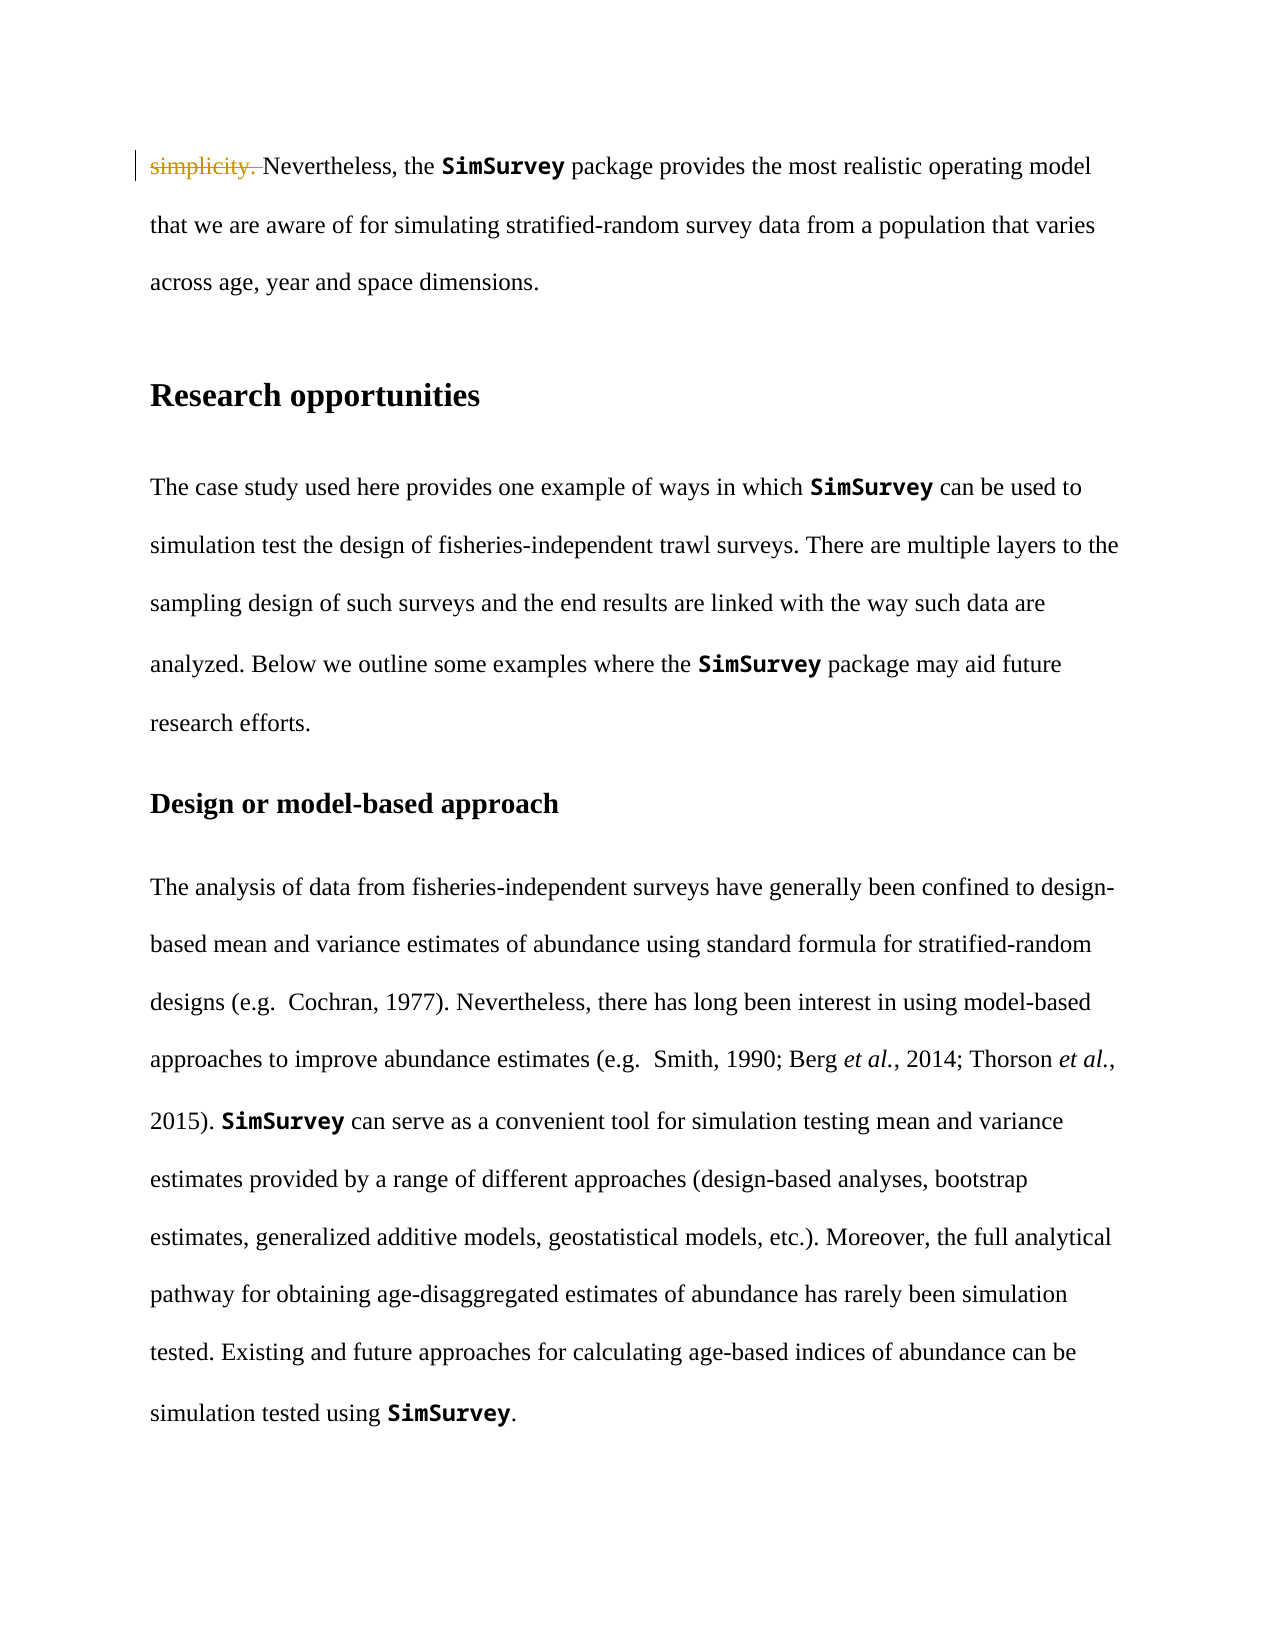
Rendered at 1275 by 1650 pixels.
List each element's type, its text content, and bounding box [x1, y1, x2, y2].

text The analysis of data from fisheries-independent surveys have generally been confined to design-based mean and variance estimates of abundance using standard formula for stratified-random designs (e.g. Cochran, 1977). Nevertheless, there has long been interest in using model-based approaches to improve abundance estimates (e.g. Smith, 1990; Berg et al., 2014; Thorson et al., 2015). SimSurvey can serve as a convenient tool for simulation testing mean and variance estimates provided by a range of different approaches (design-based analyses, bootstrap estimates, generalized additive models, geostatistical models, etc.). Moreover, the full analytical pathway for obtaining age-disaggregated estimates of abundance has rarely been simulation tested. Existing and future approaches for calculating age-based indices of abundance can be simulation tested using SimSurvey. [150, 872, 1125, 1428]
subtitle Design or model-based approach [150, 786, 1125, 820]
subtitle Research opportunities [150, 375, 1125, 413]
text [150, 150, 1125, 296]
text The case study used here provides one example of ways in which SimSurvey can be used to simulation test the design of fisheries-independent trawl surveys. There are multiple layers to the sampling design of such surveys and the end results are linked with the way such data are analyzed. Below we outline some examples where the SimSurvey package may aid future research efforts. [150, 470, 1125, 737]
